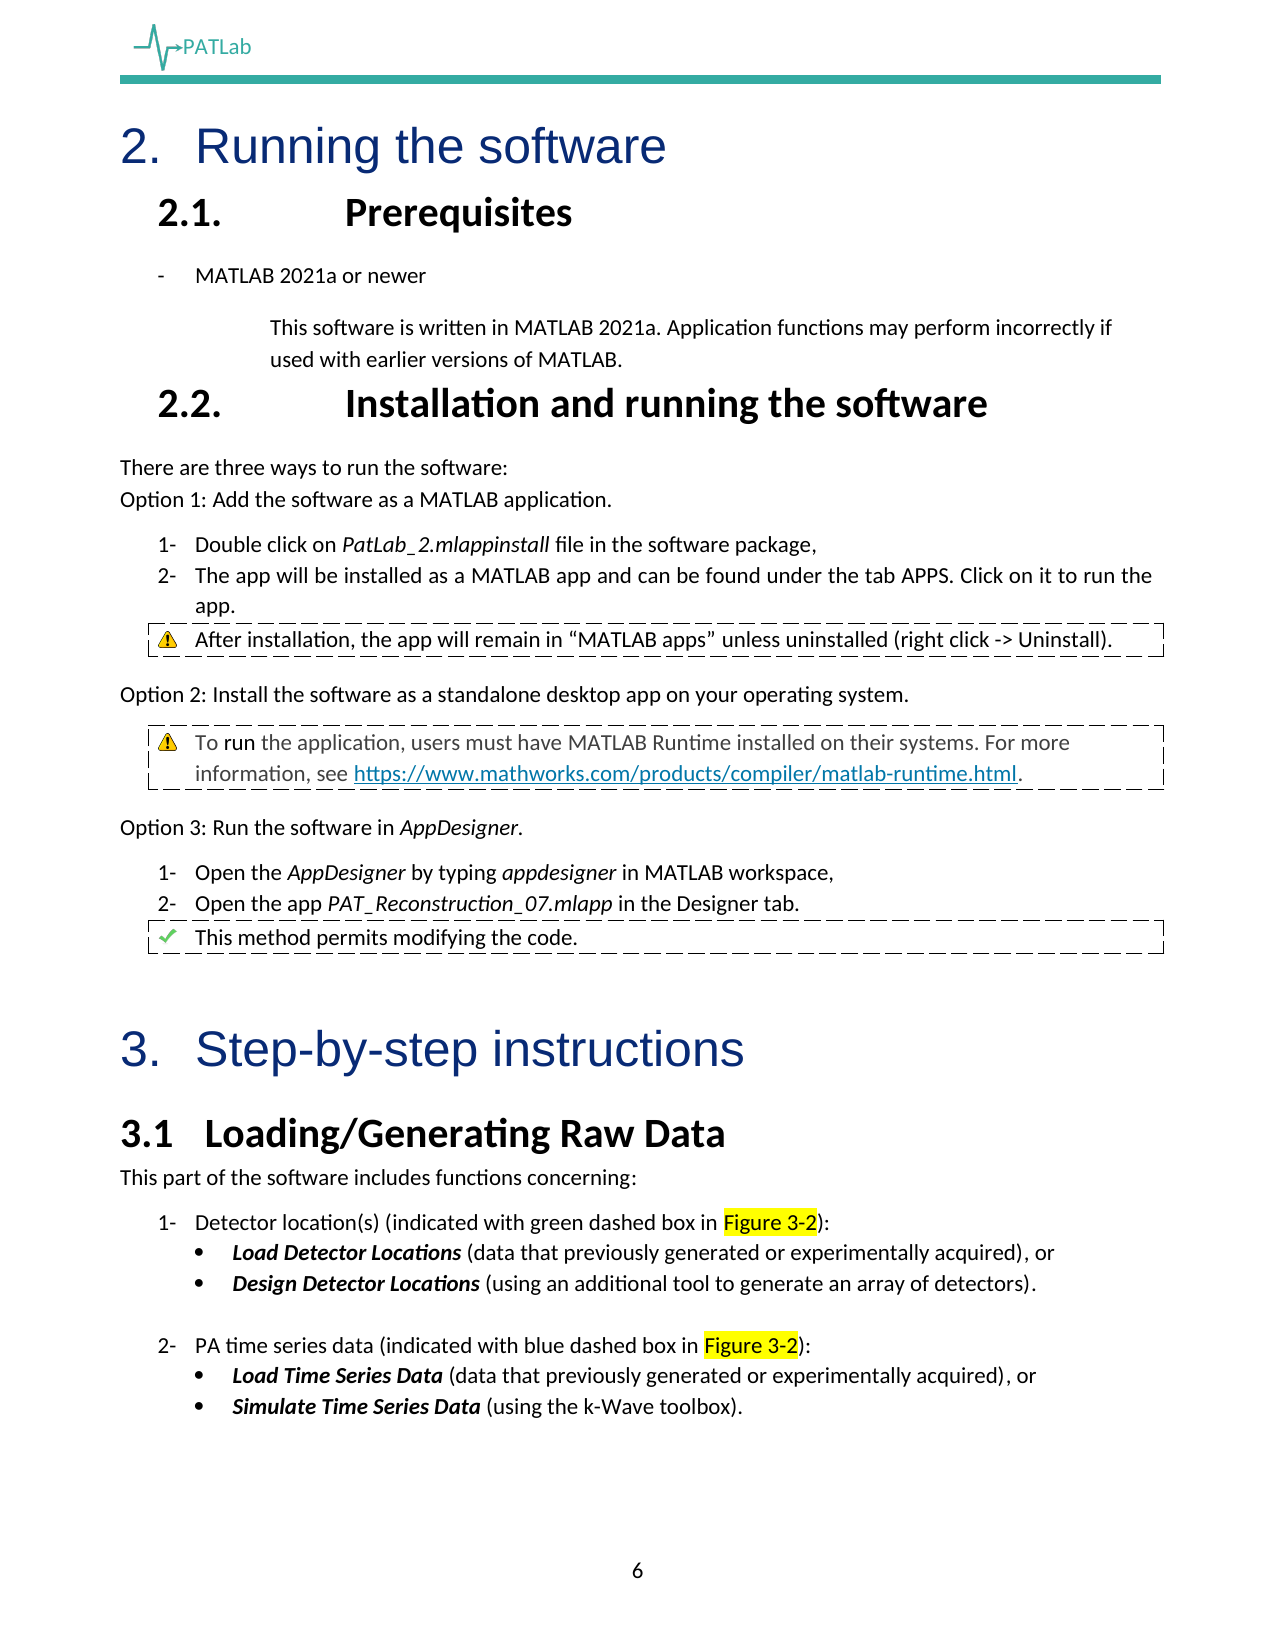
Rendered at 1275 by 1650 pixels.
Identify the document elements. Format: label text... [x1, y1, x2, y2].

subtitle Installation and running the software [157, 377, 1155, 428]
text Option 3: Run the software in AppDesigner. [120, 813, 1155, 841]
text There are three ways to run the software: [120, 453, 1155, 481]
subtitle Step-by-step instructions [120, 1019, 1155, 1077]
list This method permits modifying the code. [148, 919, 1164, 954]
list Load Detector Locations (data that previously generated or experimentally acquired), or [195, 1238, 1155, 1267]
list Load Time Series Data (data that previously generated or experimentally acquired), or [195, 1361, 1155, 1389]
text This software is written in MATLAB 2021a. Application functions may perform incorrectly if used with earlier versions of MATLAB. [270, 313, 1155, 373]
list Open the app PAT_Reconstruction_07.mlapp in the Designer tab. [157, 889, 1155, 917]
text This part of the software includes functions concerning: [120, 1163, 1155, 1191]
picture [158, 631, 177, 648]
picture [158, 928, 178, 945]
list After installation, the app will remain in “MATLAB apps” unless uninstalled (right click -> Uninstall). [148, 622, 1164, 657]
subtitle Running the software [120, 116, 1155, 174]
picture [158, 733, 177, 751]
picture [133, 23, 191, 72]
list MATLAB 2021a or newer [157, 262, 1155, 289]
list Open the AppDesigner by typing appdesigner in MATLAB workspace, [157, 858, 1155, 886]
subtitle Loading/Generating Raw Data [120, 1107, 1155, 1158]
list Design Detector Locations (using an additional tool to generate an array of detectors). [195, 1269, 1155, 1297]
list To run the application, users must have MATLAB Runtime installed on their systems. For more information, see https://www.mathworks.com/products/compiler/matlab-runtime.html. [148, 725, 1164, 790]
list The app will be installed as a MATLAB app and can be found under the tab APPS. Click on it to run the app. [157, 561, 1155, 620]
list Simulate Time Series Data (using the k-Wave toolbox). [195, 1392, 1155, 1420]
text Option 2: Install the software as a standalone desktop app on your operating system. [120, 680, 1155, 708]
subtitle Prerequisites [157, 186, 1155, 237]
text Option 1: Add the software as a MATLAB application. [120, 486, 1155, 513]
list Double click on PatLab_2.mlappinstall file in the software package, [157, 530, 1155, 558]
